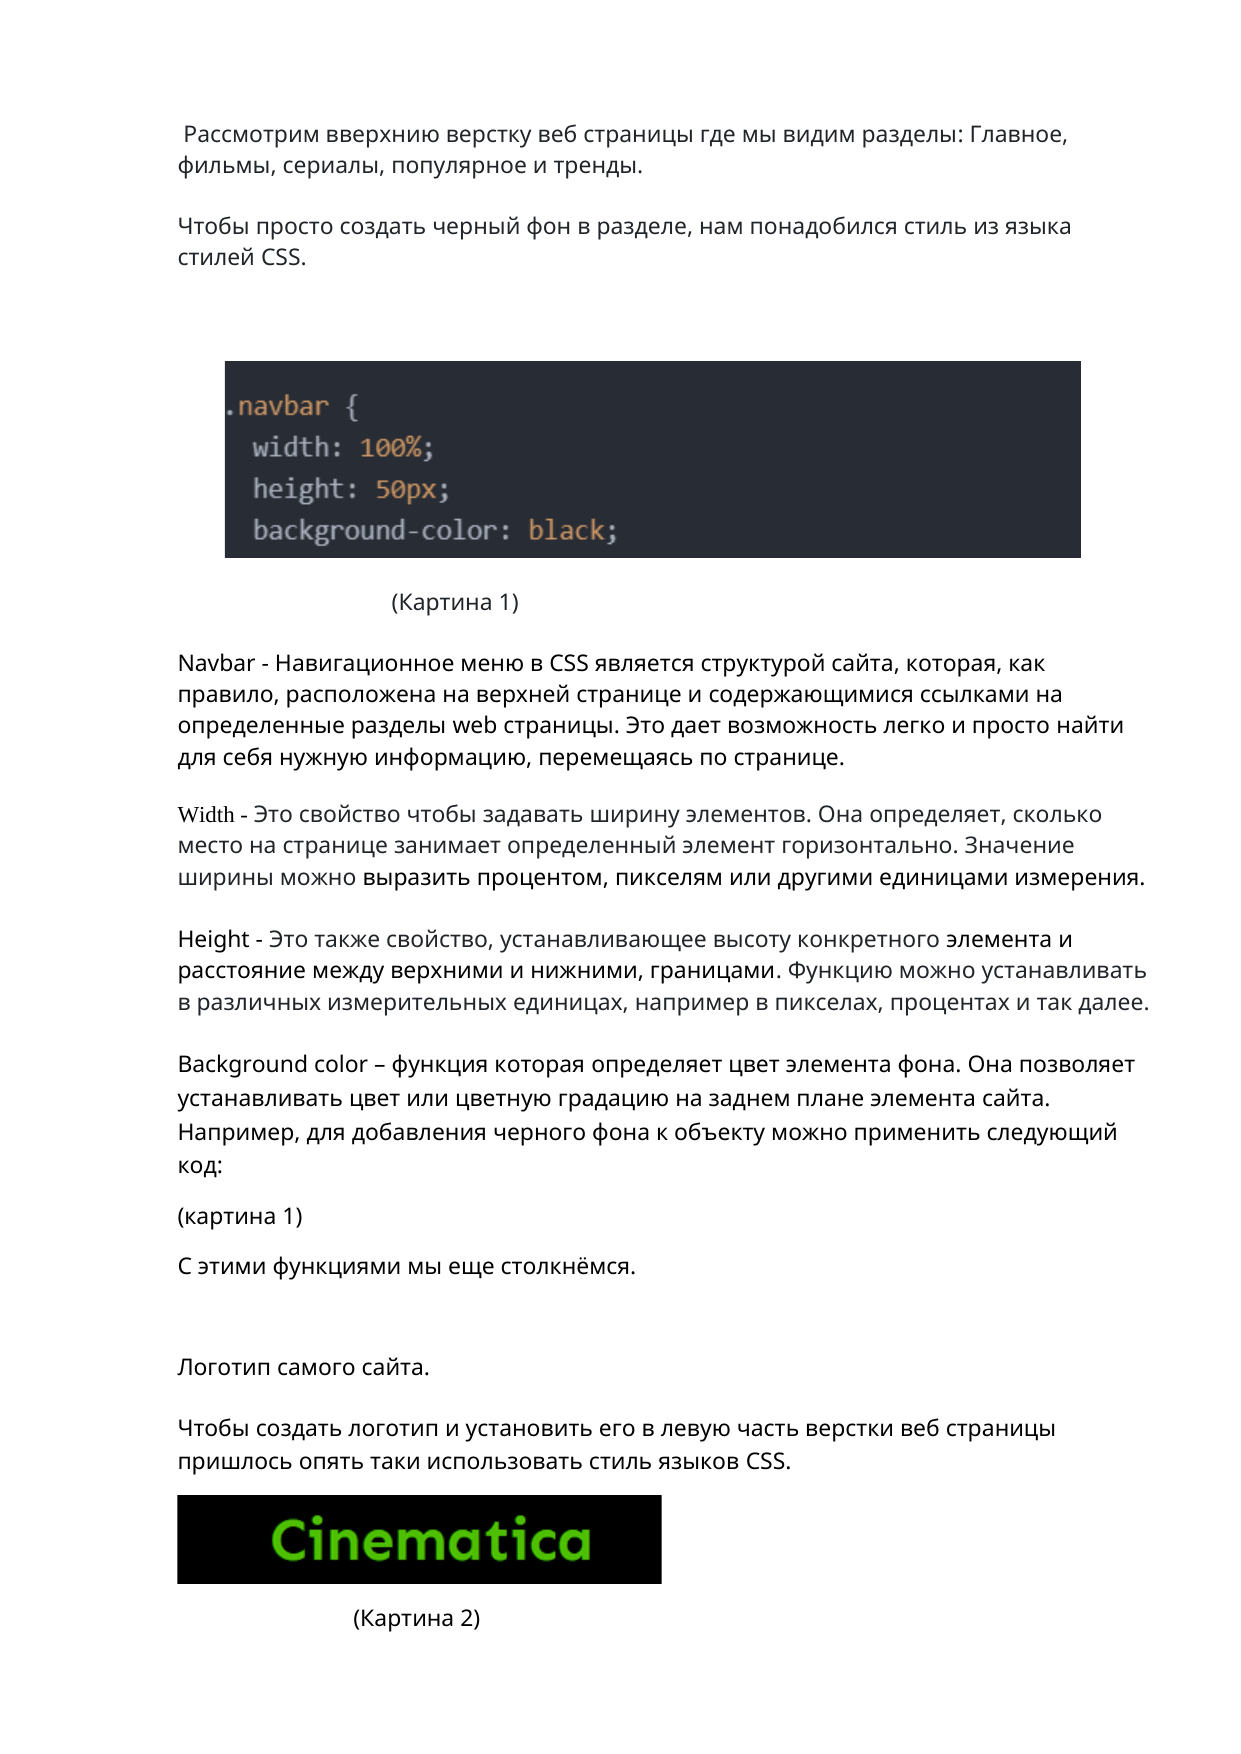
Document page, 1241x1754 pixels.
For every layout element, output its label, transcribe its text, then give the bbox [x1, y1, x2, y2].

text (Картина 2) [177, 1602, 1152, 1633]
text Рассмотрим вверхнию верстку веб страницы где мы видим разделы: Главное, фильмы, сериалы, популярное и тренды. [177, 118, 1152, 181]
text Navbar - Навигационное меню в CSS является структурой сайта, которая, как правило, расположена на верхней странице и содержающимися ссылками на определенные разделы web страницы. Это дает возможность легко и просто найти для себя нужную информацию, перемещаясь по странице. [177, 647, 1152, 772]
text Чтобы просто создать черный фон в разделе, нам понадобился стиль из языка стилей CSS. [177, 210, 1152, 272]
picture [224, 361, 1081, 558]
text (картина 1) [177, 1200, 1152, 1231]
text Чтобы создать логотип и установить его в левую часть верстки веб страницы пришлось опять таки использовать стиль языков CSS. [177, 1411, 1152, 1476]
text С этими функциями мы еще столкнёмся. [177, 1250, 1152, 1281]
picture [177, 1495, 662, 1584]
text Логотип самого сайта. [177, 1351, 1152, 1382]
text (Картина 1) [177, 586, 1152, 618]
text Background color – функция которая определяет цвет элемента фона. Она позволяет устанавливать цвет или цветную градацию на заднем плане элемента сайта. Например, для добавления черного фона к объекту можно применить следующий код: [177, 1048, 1152, 1181]
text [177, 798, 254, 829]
